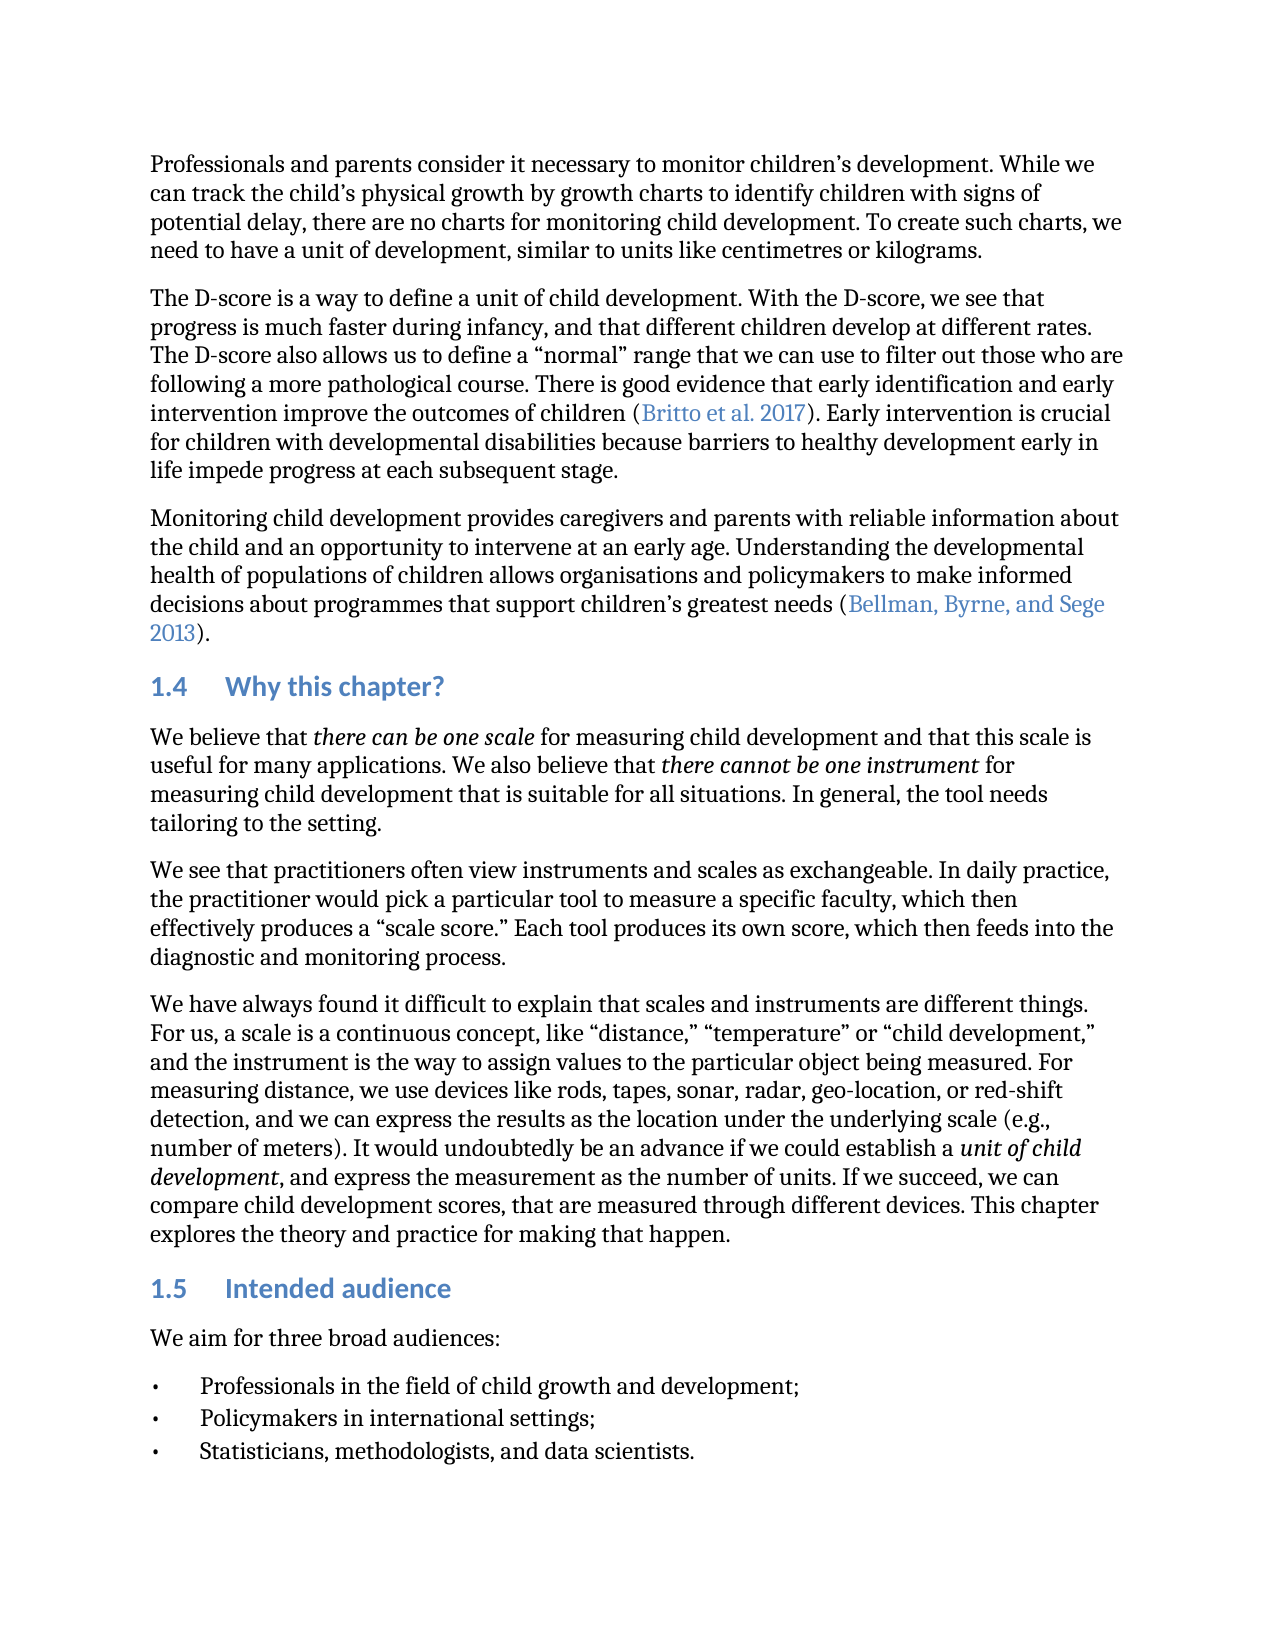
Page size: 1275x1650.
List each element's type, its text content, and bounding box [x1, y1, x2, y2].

list Statisticians, methodologists, and data scientists. [150, 1437, 1125, 1465]
text The D-score is a way to define a unit of child development. With the D-score, we see that progress is much faster during infancy, and that different children develop at different rates. The D-score also allows us to define a “normal” range that we can use to filter out those who are following a more pathological course. There is good evidence that early identification and early intervention improve the outcomes of children (Britto et al. 2017). Early intervention is crucial for children with developmental disabilities because barriers to healthy development early in life impede progress at each subsequent stage. [150, 284, 1125, 485]
subtitle 1.5 Intended audience [150, 1270, 1125, 1305]
text We have always found it difficult to explain that scales and instruments are different things. For us, a scale is a continuous concept, like “distance,” “temperature” or “child development,” and the instrument is the way to assign values to the particular object being measured. For measuring distance, we use devices like rods, tapes, sonar, radar, geo-location, or red-shift detection, and we can express the results as the location under the underlying scale (e.g., number of meters). It would undoubtedly be an advance if we could establish a unit of child development, and express the measurement as the number of units. If we succeed, we can compare child development scores, that are measured through different devices. This chapter explores the theory and practice for making that happen. [150, 990, 1125, 1249]
list Professionals in the field of child growth and development; [150, 1372, 1125, 1400]
text Professionals and parents consider it necessary to monitor children’s development. While we can track the child’s physical growth by growth charts to identify children with signs of potential delay, there are no charts for monitoring child development. To create such charts, we need to have a unit of development, similar to units like centimetres or kilograms. [150, 150, 1125, 265]
text Monitoring child development provides caregivers and parents with reliable information about the child and an opportunity to intervene at an early age. Understanding the developmental health of populations of children allows organisations and policymakers to make informed decisions about programmes that support children’s greatest needs (Bellman, Byrne, and Sege 2013). [150, 504, 1125, 647]
subtitle 1.4 Why this chapter? [150, 668, 1125, 704]
text We see that practitioners often view instruments and scales as exchangeable. In daily practice, the practitioner would pick a particular tool to measure a specific faculty, which then effectively produces a “scale score.” Each tool produces its own score, which then feeds into the diagnostic and monitoring process. [150, 856, 1125, 971]
text We believe that there can be one scale for measuring child development and that this scale is useful for many applications. We also believe that there cannot be one instrument for measuring child development that is suitable for all situations. In general, the tool needs tailoring to the setting. [150, 723, 1125, 838]
list Policymakers in international settings; [150, 1404, 1125, 1433]
text We aim for three broad audiences: [150, 1324, 1125, 1353]
